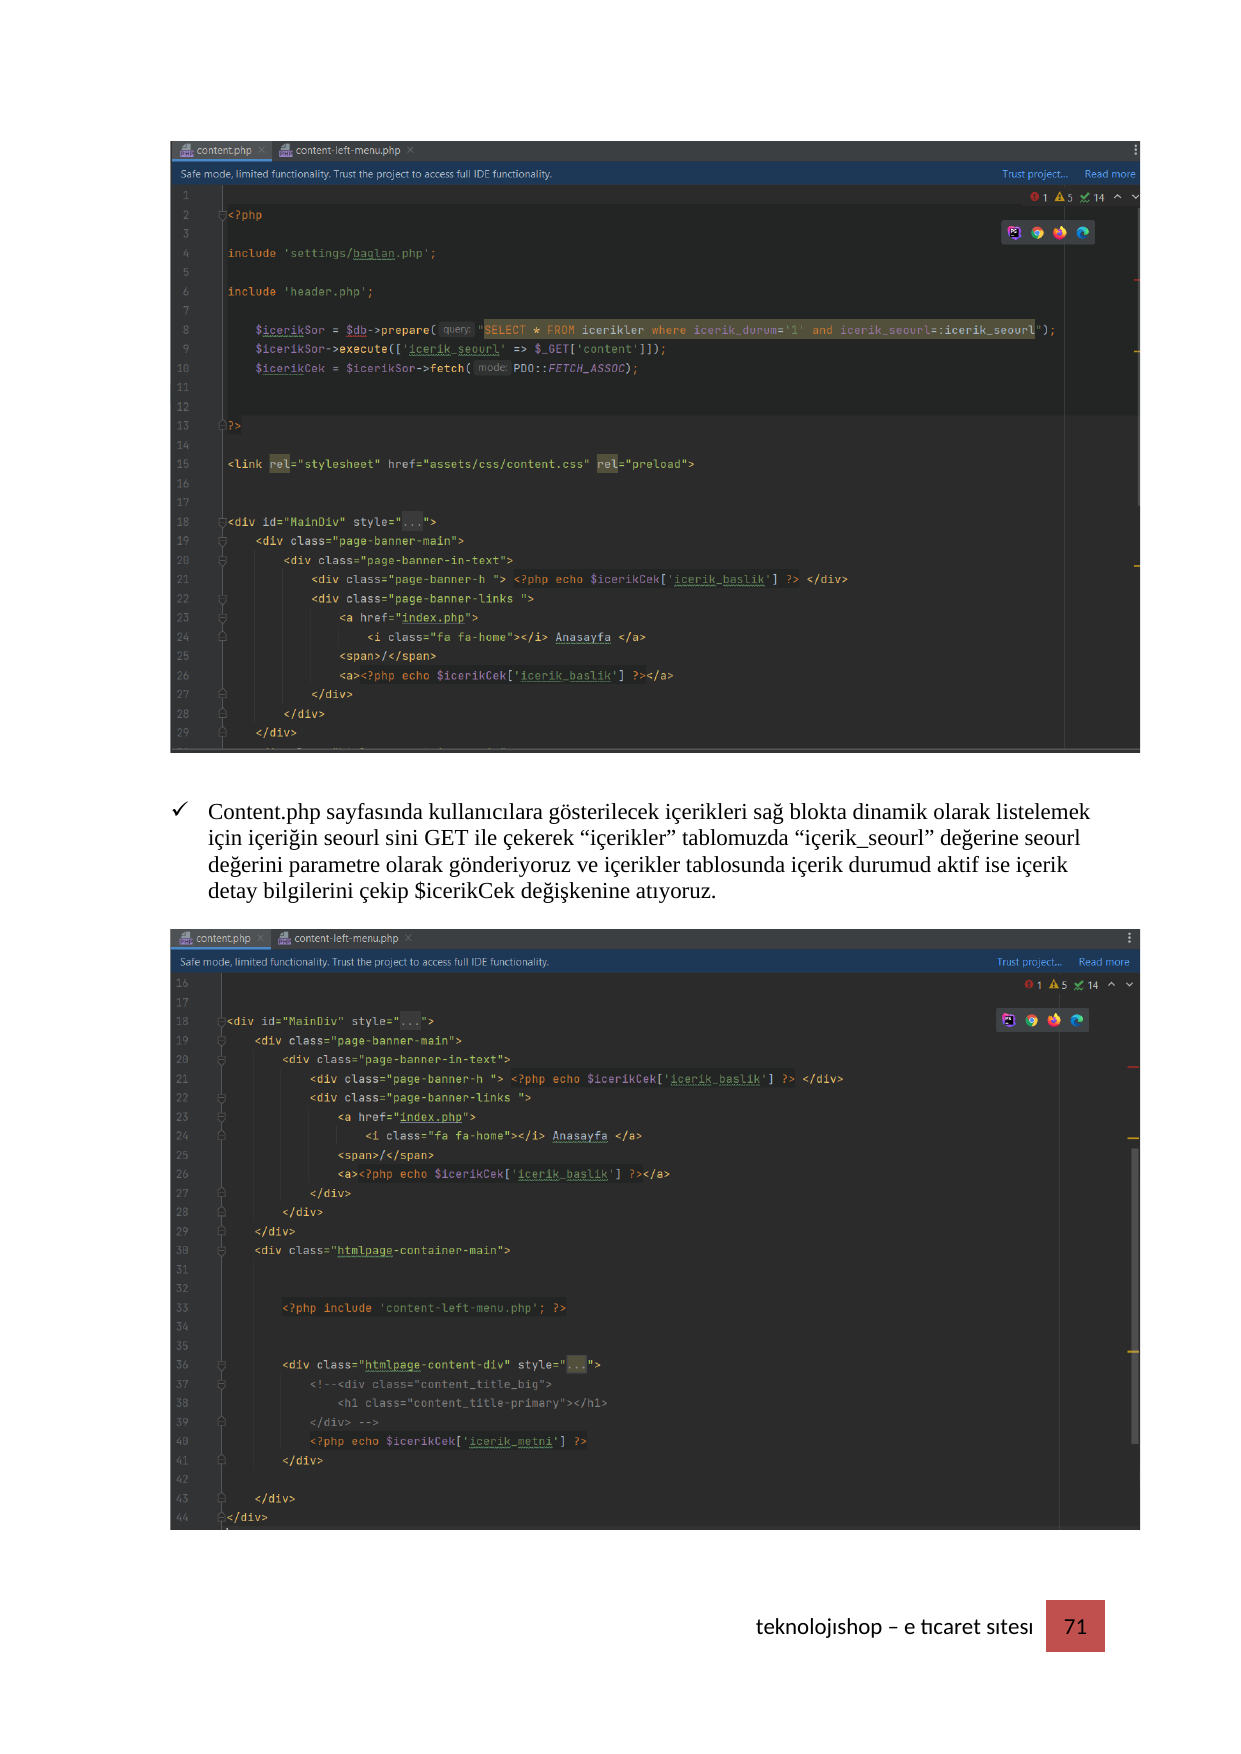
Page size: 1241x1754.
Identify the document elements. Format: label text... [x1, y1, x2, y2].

picture [170, 929, 1141, 1530]
list Content.php sayfasında kullanıcılara gösterilecek içerikleri sağ blokta dinamik olarak listelemek için içeriğin seourl sini GET ile çekerek “içerikler” tablomuzda “içerik_seourl” değerine seourl değerini parametre olarak gönderiyoruz ve içerikler tablosunda içerik durumud aktif ise içerik detay bilgilerini çekip $icerikCek değişkenine atıyoruz. [170, 798, 1105, 903]
picture [170, 141, 1141, 753]
